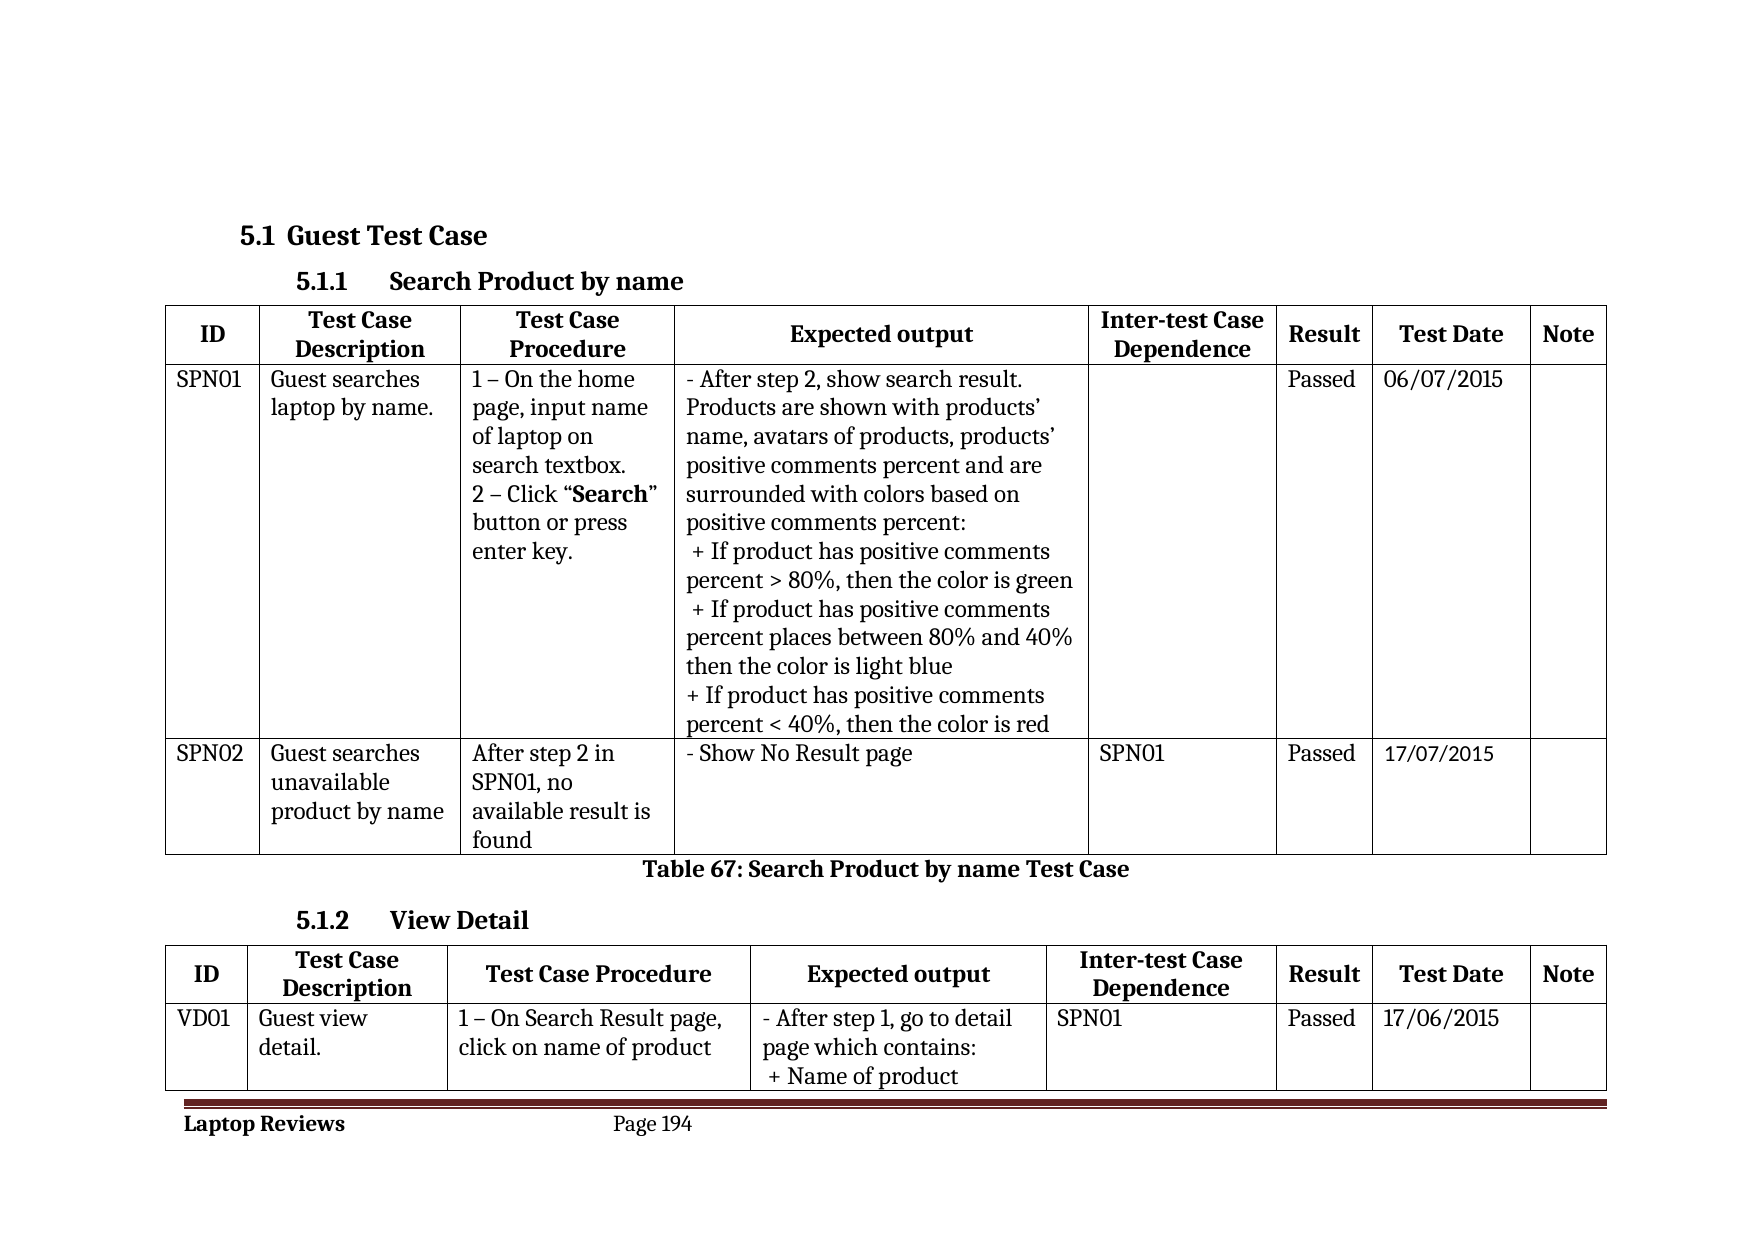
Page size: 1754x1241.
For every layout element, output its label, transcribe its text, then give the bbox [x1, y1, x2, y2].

subtitle View Detail [296, 905, 1607, 936]
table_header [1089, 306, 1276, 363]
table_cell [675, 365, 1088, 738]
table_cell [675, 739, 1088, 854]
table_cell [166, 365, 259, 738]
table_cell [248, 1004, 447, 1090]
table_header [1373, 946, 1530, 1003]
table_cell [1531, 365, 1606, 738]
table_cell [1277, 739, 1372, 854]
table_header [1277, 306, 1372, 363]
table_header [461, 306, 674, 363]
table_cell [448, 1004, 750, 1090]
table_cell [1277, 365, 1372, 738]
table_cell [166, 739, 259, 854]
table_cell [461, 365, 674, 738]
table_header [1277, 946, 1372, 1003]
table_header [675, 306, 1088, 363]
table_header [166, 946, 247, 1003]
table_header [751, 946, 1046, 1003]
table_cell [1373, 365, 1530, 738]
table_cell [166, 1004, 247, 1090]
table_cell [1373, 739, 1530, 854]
text Table 66: Search Product by name Test Case [165, 855, 1607, 884]
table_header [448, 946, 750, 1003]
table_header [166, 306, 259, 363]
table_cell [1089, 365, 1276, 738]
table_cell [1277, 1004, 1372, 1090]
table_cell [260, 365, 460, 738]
subtitle Search Product by name [296, 266, 1607, 297]
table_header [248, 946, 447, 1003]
subtitle Guest Test Case [240, 219, 1607, 253]
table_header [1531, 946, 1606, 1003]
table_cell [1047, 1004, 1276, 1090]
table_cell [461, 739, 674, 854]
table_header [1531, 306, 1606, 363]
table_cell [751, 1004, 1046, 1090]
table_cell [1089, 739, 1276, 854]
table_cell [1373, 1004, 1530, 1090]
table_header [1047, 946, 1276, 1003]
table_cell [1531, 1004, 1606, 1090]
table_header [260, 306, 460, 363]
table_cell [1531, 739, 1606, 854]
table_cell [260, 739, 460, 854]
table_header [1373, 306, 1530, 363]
